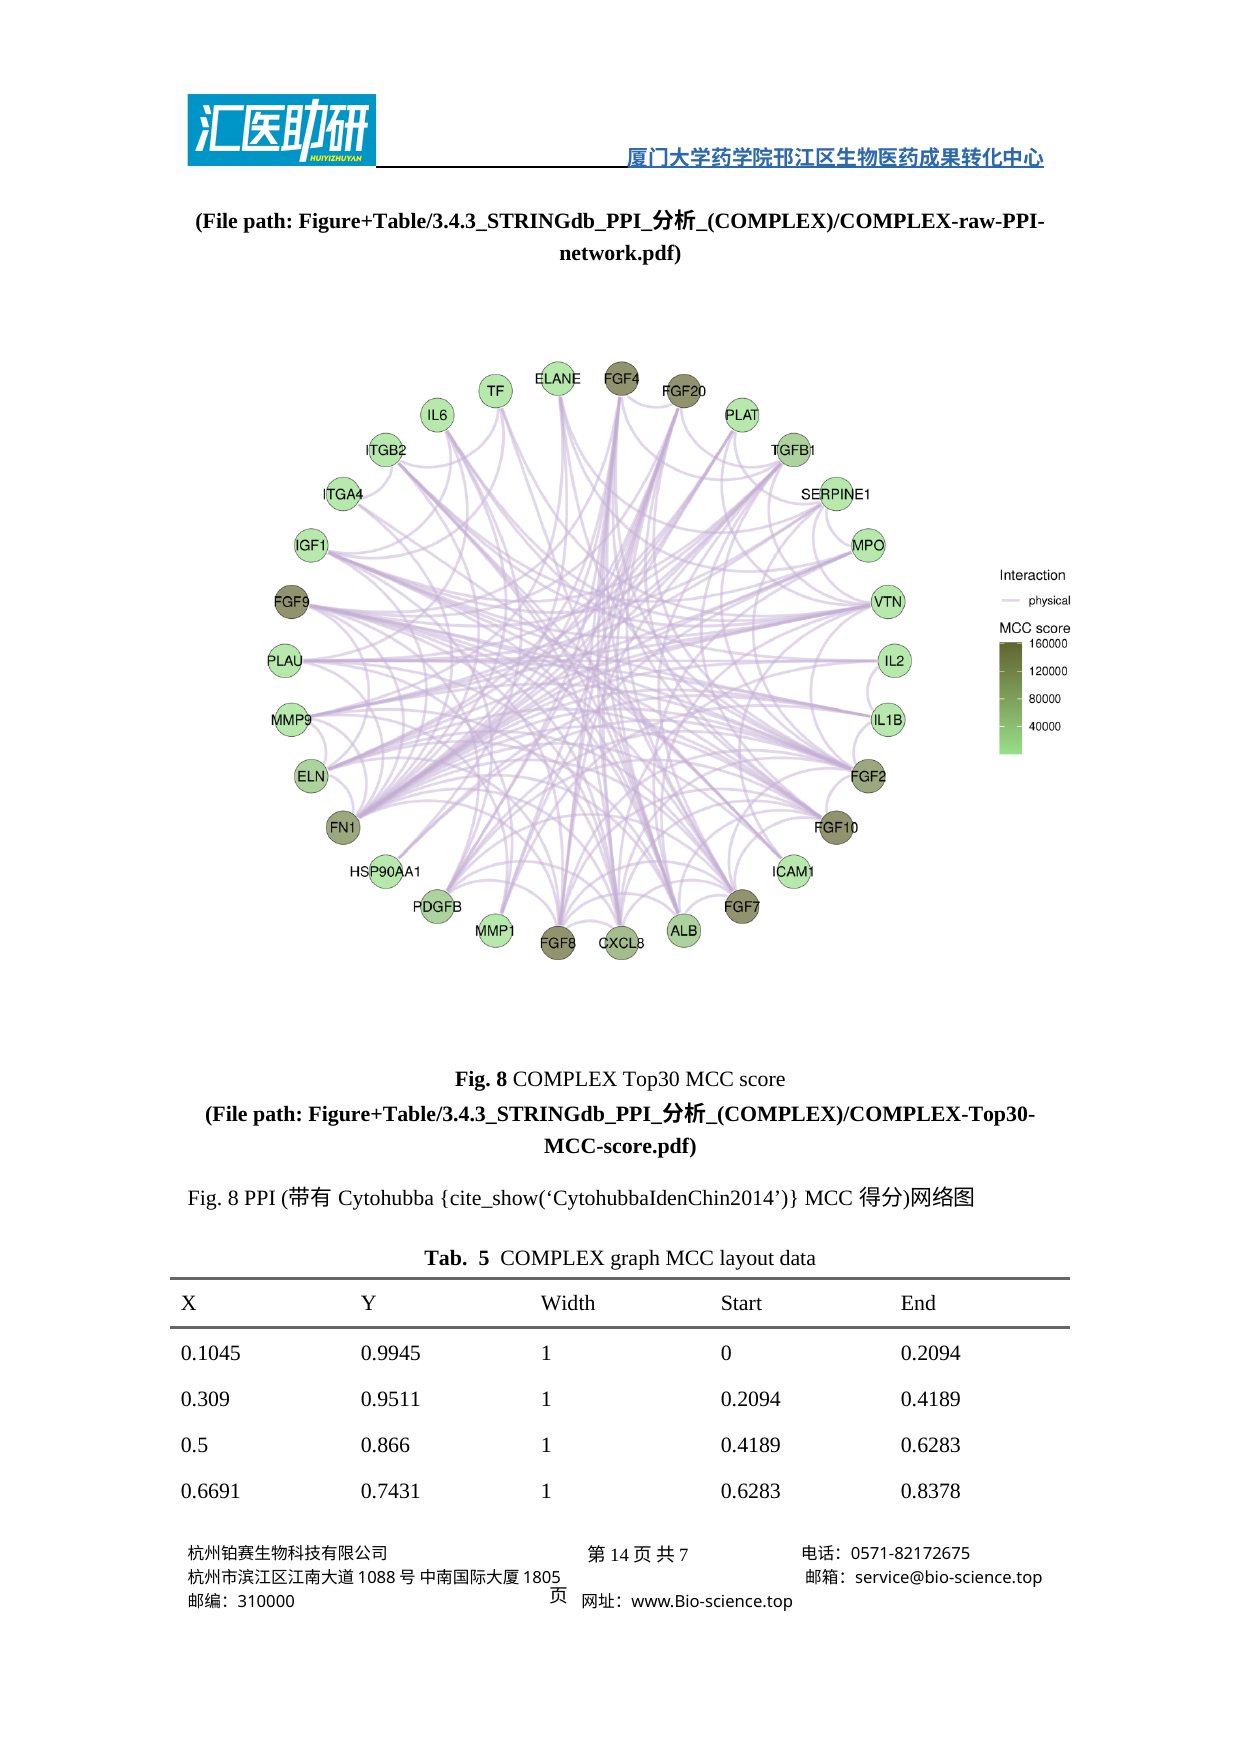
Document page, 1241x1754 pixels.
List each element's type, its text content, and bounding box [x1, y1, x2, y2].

table_cell 1 [530, 1329, 710, 1375]
table_cell 0.5 [170, 1421, 350, 1467]
table_cell 0.6283 [890, 1421, 1070, 1467]
picture [210, 106, 243, 150]
picture [201, 118, 208, 127]
table_cell 0.2094 [890, 1329, 1070, 1375]
table_cell 0.7431 [350, 1467, 530, 1513]
table_cell 1 [530, 1375, 710, 1421]
table_cell 0.9945 [350, 1329, 530, 1375]
table_cell 0 [710, 1329, 890, 1375]
table_cell 1 [530, 1467, 710, 1513]
table_header X [170, 1280, 350, 1326]
table_header Y [350, 1280, 530, 1326]
picture [196, 131, 208, 150]
picture [282, 99, 327, 161]
text Fig. 8 PPI (带有 Cytohubba {cite_show(‘CytohubbaIdenChin2014’)} MCC 得分)网络图 [187, 1182, 1053, 1212]
picture [187, 288, 1118, 1033]
table_cell 0.866 [350, 1421, 530, 1467]
table_cell 0.6691 [170, 1467, 350, 1513]
text (File path: Figure+Table/3.4.3_STRINGdb_PPI_分析_(COMPLEX)/COMPLEX-Top30-MCC-score.pdf) [187, 1098, 1053, 1158]
table_cell 0.9511 [350, 1375, 530, 1421]
picture [243, 106, 284, 150]
table_cell 0.8378 [890, 1467, 1070, 1513]
table_cell 0.6283 [710, 1467, 890, 1513]
table_cell 0.4189 [890, 1375, 1070, 1421]
table_cell 0.309 [170, 1375, 350, 1421]
table_header Start [710, 1280, 890, 1326]
table_cell 1 [530, 1421, 710, 1467]
table_cell 0.4189 [710, 1421, 890, 1467]
text Tab. 5 COMPLEX graph MCC layout data [194, 1245, 1046, 1271]
text (File path: Figure+Table/3.4.3_STRINGdb_PPI_分析_(COMPLEX)/COMPLEX-raw-PPI-network.pdf) [187, 205, 1053, 265]
picture [204, 106, 210, 114]
table_cell 0.2094 [710, 1375, 890, 1421]
table_cell 0.1045 [170, 1329, 350, 1375]
table_header Width [530, 1280, 710, 1326]
text Fig. 8 COMPLEX Top30 MCC score [187, 1066, 1053, 1091]
picture [327, 106, 368, 150]
table_header End [890, 1280, 1070, 1326]
